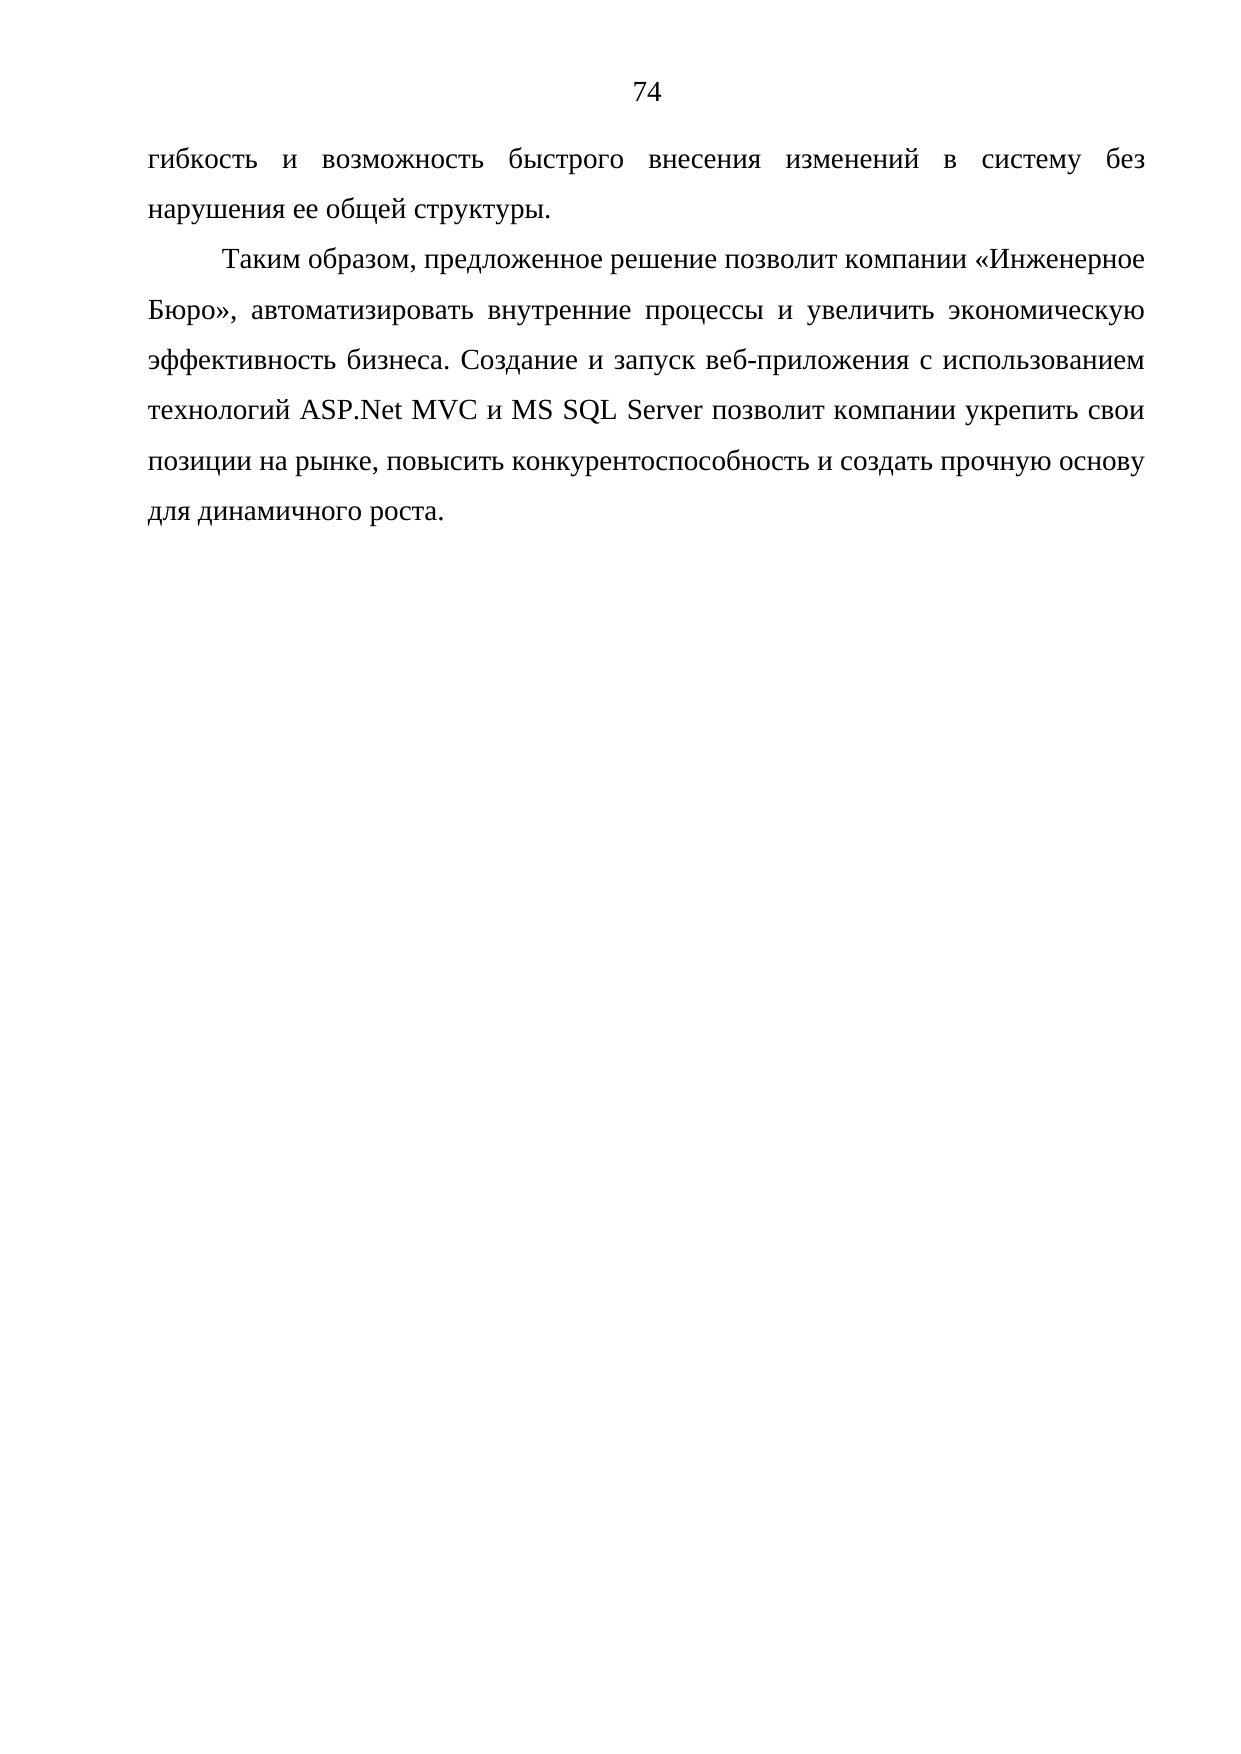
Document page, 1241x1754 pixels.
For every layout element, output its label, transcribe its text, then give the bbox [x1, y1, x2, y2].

text Таким образом, предложенное решение позволит компании «Инженерное Бюро», автоматизировать внутренние процессы и увеличить экономическую эффективность бизнеса. Создание и запуск веб-приложения с использованием технологий ASP.Net MVC и MS SQL Server позволит компании укрепить свои позиции на рынке, повысить конкурентоспособность и создать прочную основу для динамичного роста. [148, 242, 1146, 527]
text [148, 141, 1146, 225]
